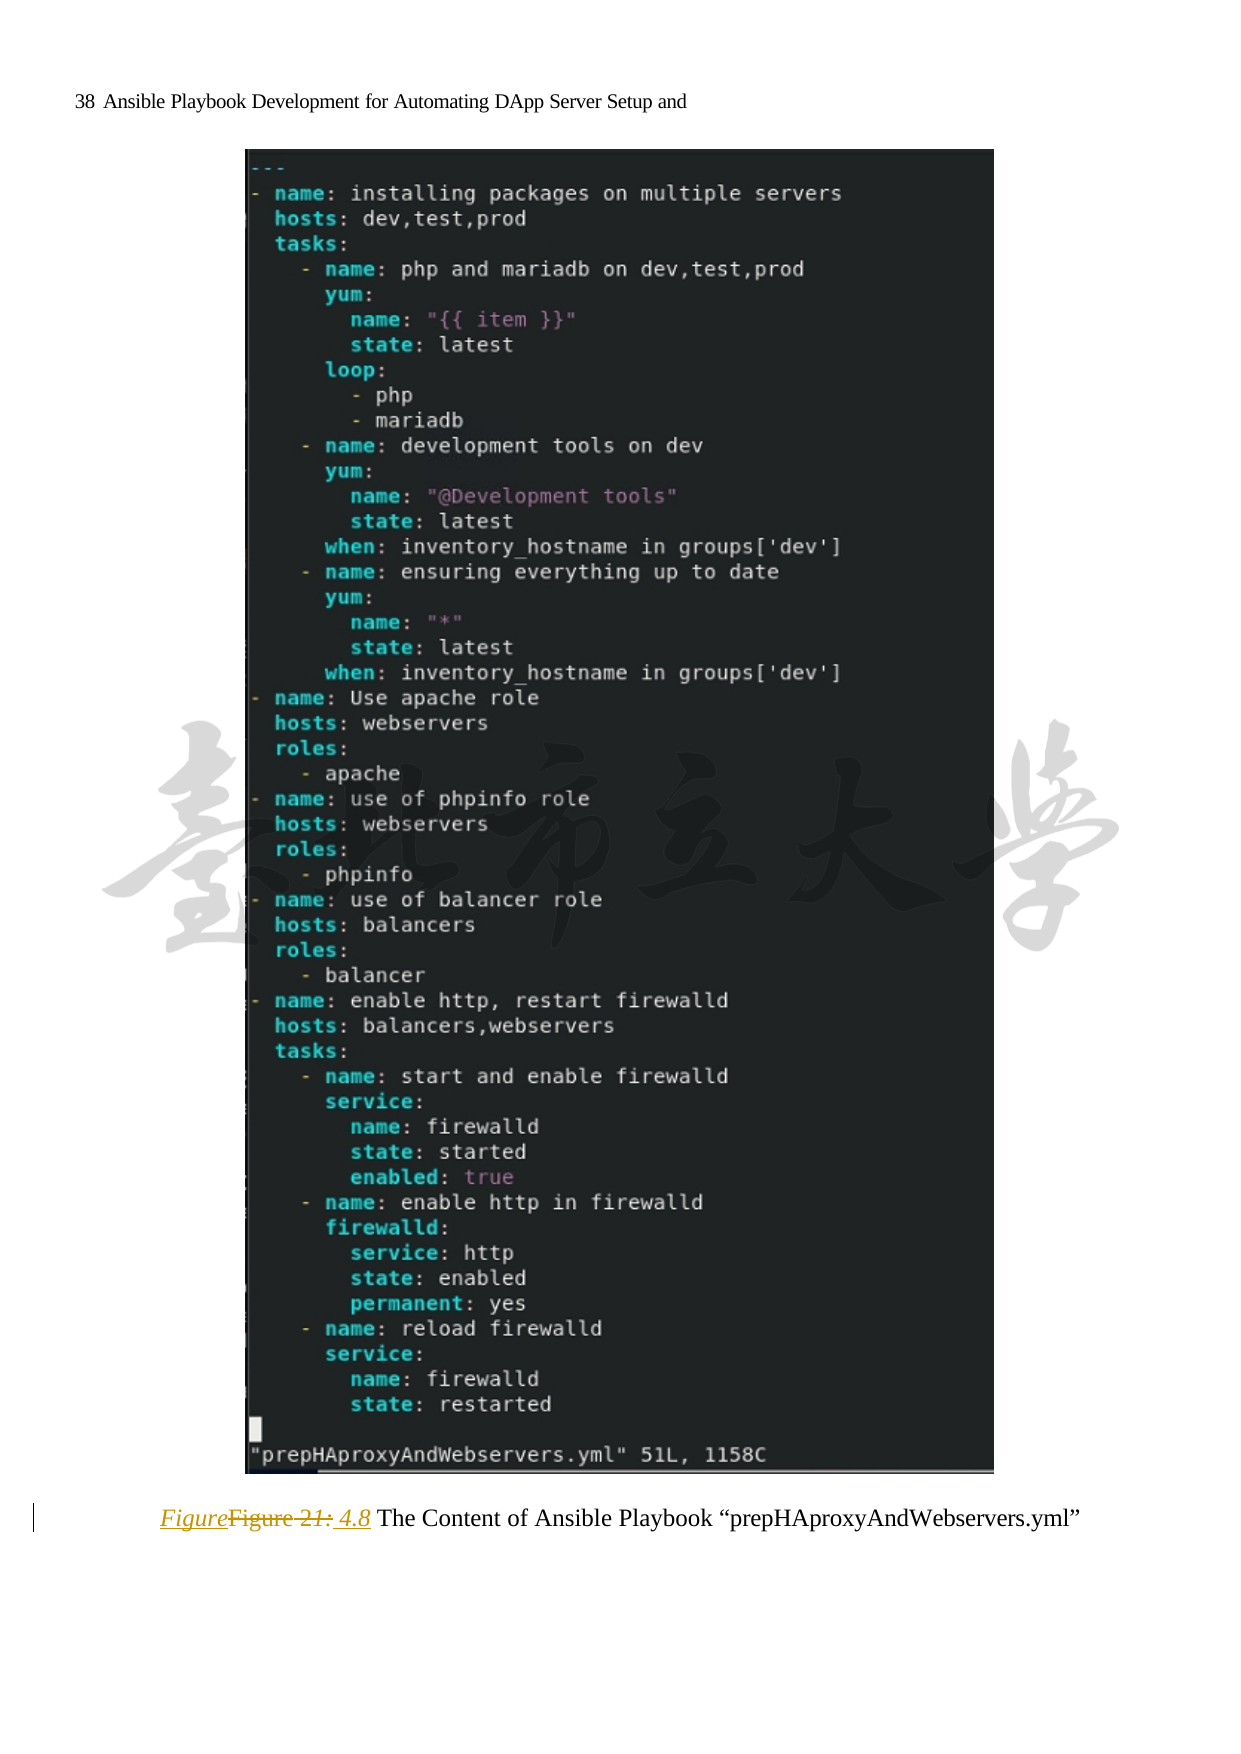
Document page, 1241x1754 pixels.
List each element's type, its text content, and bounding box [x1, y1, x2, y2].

picture [58, 149, 1181, 1474]
text The Content of Ansible Playbook “prepHAproxyAndWebservers.yml” [91, 1503, 1150, 1532]
